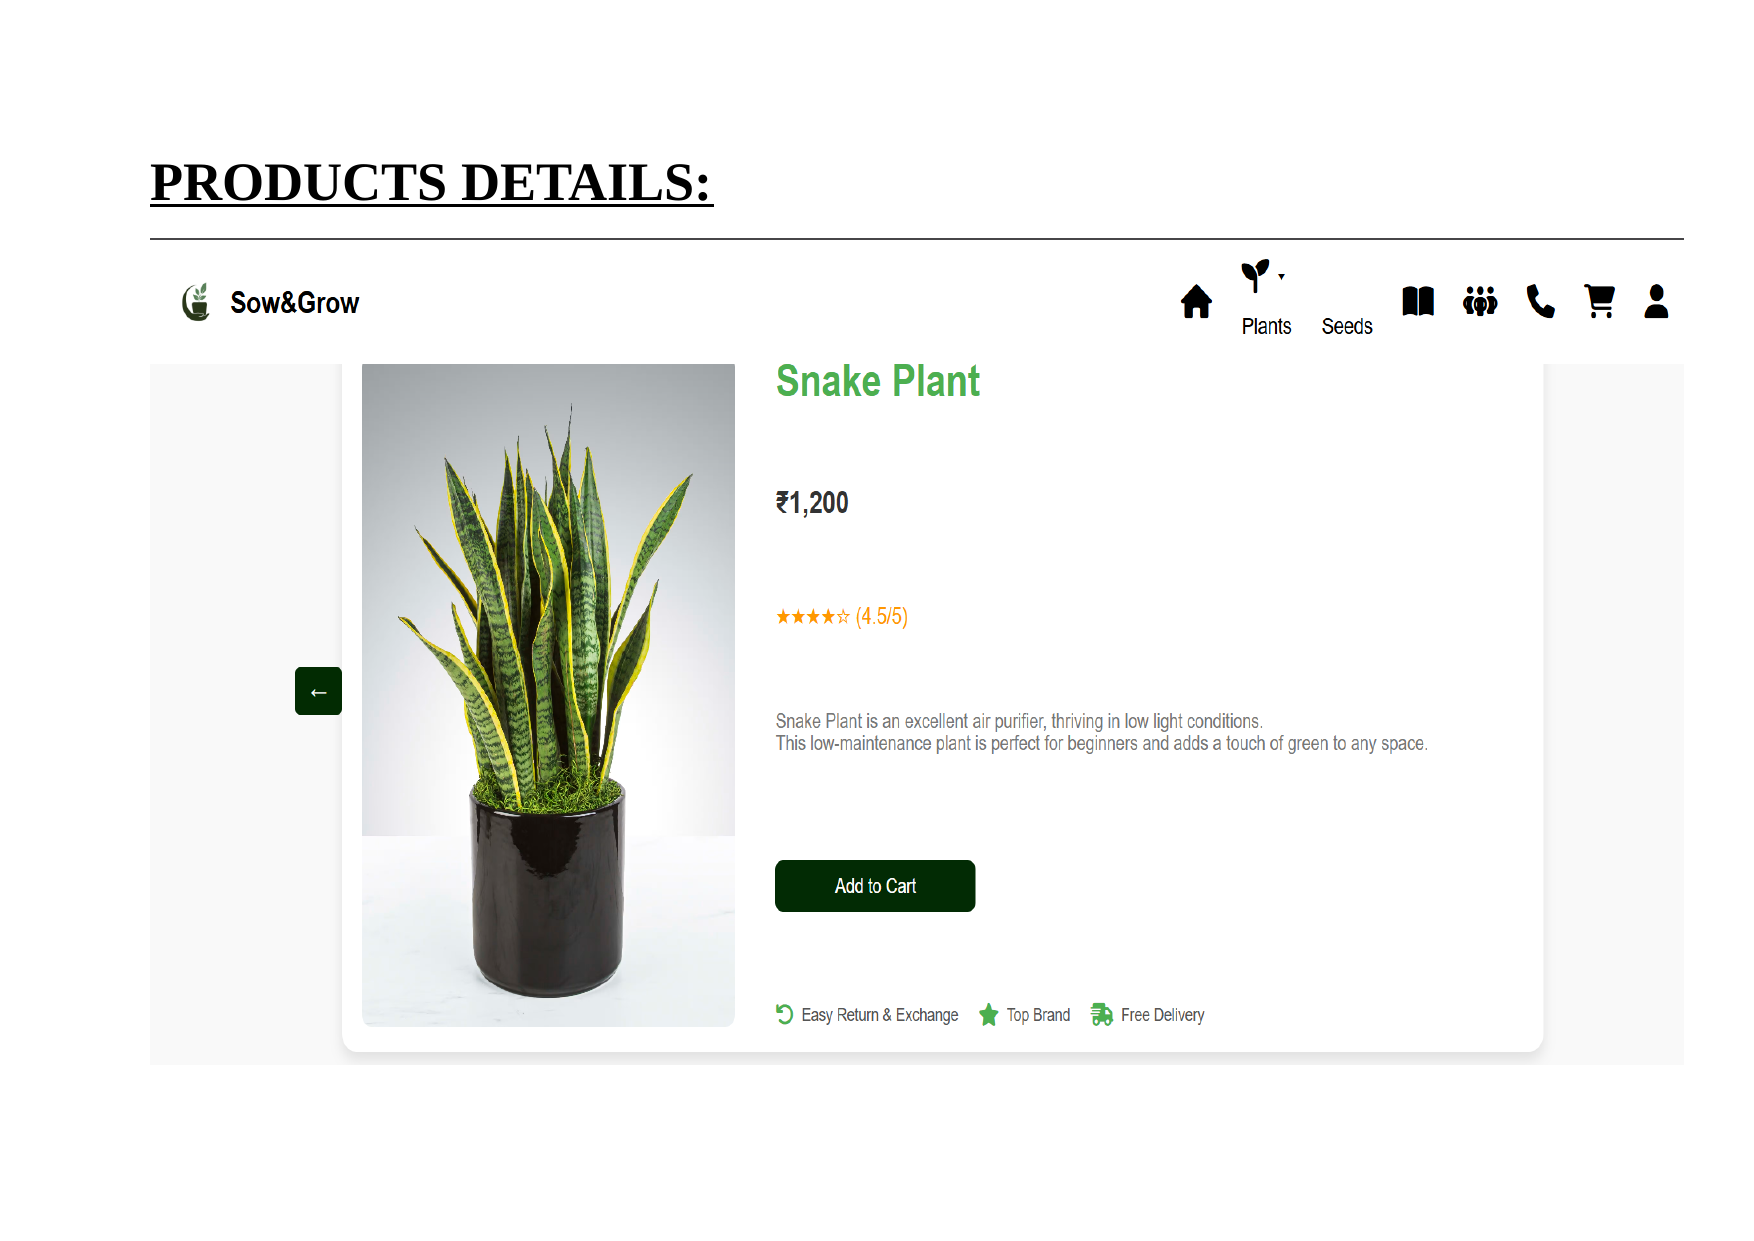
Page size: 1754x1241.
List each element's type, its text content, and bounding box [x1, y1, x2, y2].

picture [150, 238, 1684, 1065]
text PRODUCTS DETAILS: [150, 150, 1604, 212]
